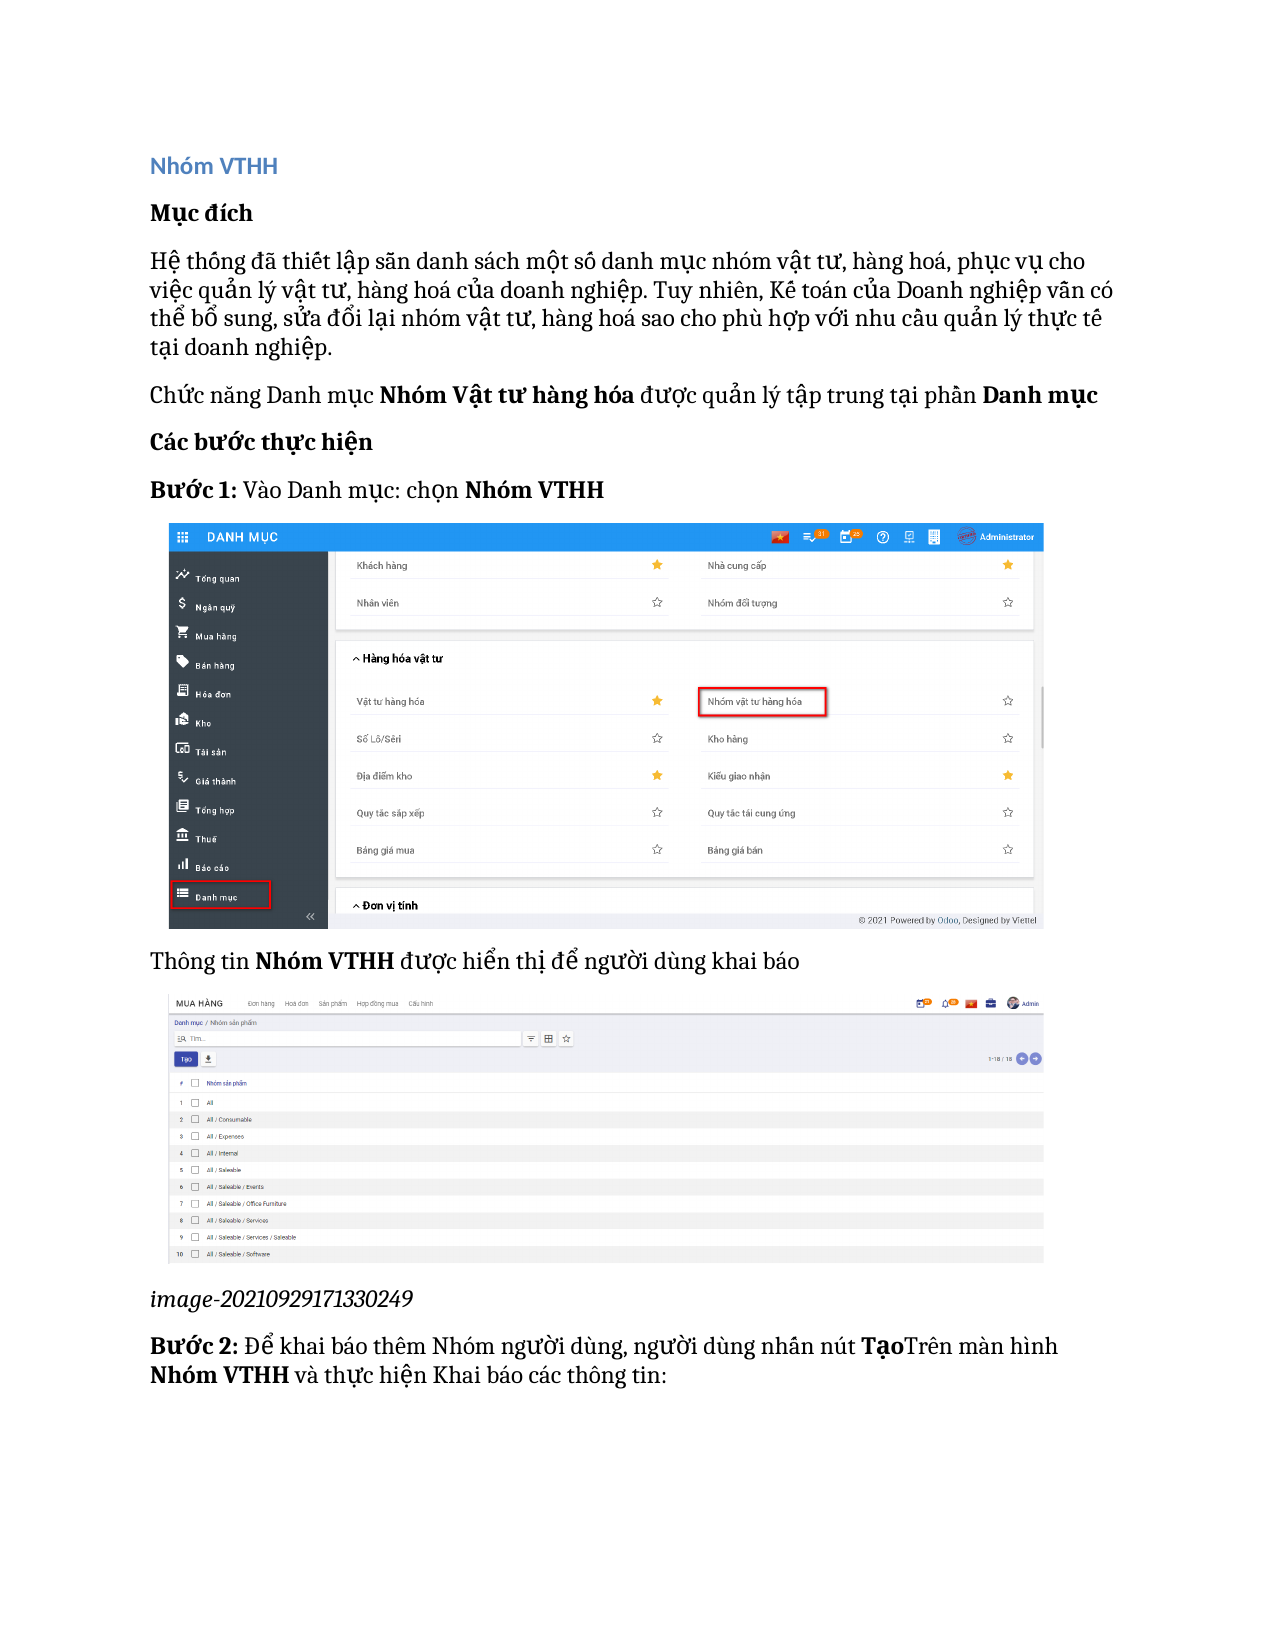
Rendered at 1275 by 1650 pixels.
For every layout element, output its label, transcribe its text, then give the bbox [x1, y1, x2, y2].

text Bước 1: Vào Danh mục: chọn Nhóm VTHH [150, 476, 1125, 504]
text Thông tin Nhóm VTHH được hiển thị để người dùng khai báo [150, 947, 1125, 976]
text Bước 2: Để khai báo thêm Nhóm người dùng, người dùng nhấn nút TạoTrên màn hình Nhóm VTHH và thực hiện Khai báo các thông tin: [150, 1332, 1125, 1389]
text Chức năng Danh mục Nhóm Vật tư hàng hóa được quản lý tập trung tại phần Danh mục [150, 381, 1125, 409]
text Mục đích [150, 199, 1125, 228]
subtitle Nhóm VTHH [150, 150, 1125, 181]
picture [168, 523, 1044, 929]
picture [168, 994, 1044, 1264]
text Hệ thống đã thiết lập sẵn danh sách một số danh mục nhóm vật tư, hàng hoá, phục vụ cho việc quản lý vật tư, hàng hoá của doanh nghiệp. Tuy nhiên, Kế toán của Doanh nghiệp vẫn có thể bổ sung, sửa đổi lại nhóm vật tư, hàng hoá sao cho phù hợp với nhu cầu quản lý thực tế tại doanh nghiệp. [150, 247, 1125, 362]
text image-20210929171330249 [150, 1284, 1125, 1313]
text Các bước thực hiện [150, 428, 1125, 457]
